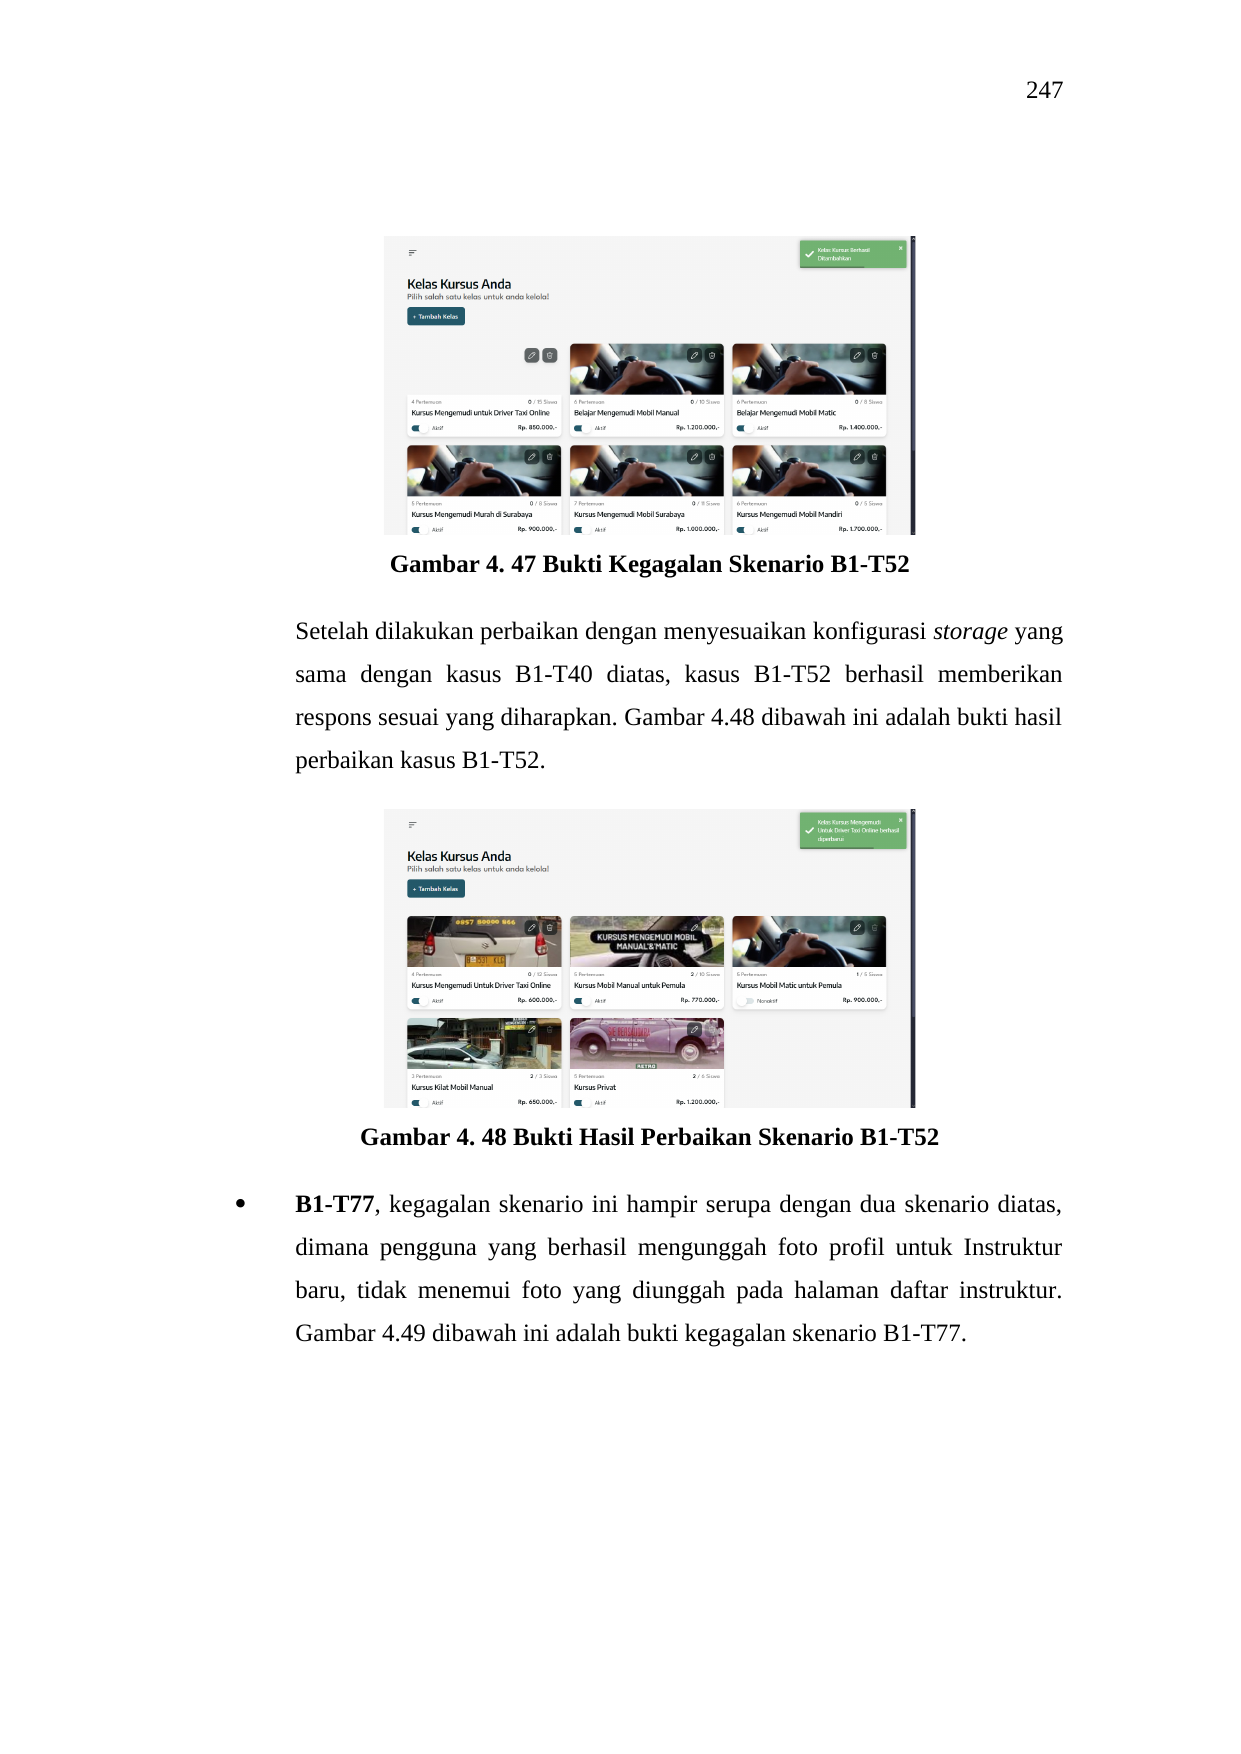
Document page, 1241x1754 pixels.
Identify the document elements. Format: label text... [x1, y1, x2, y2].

list B1-T77, kegagalan skenario ini hampir serupa dengan dua skenario diatas, dimana pengguna yang berhasil mengunggah foto profil untuk Instruktur baru, tidak menemui foto yang diunggah pada halaman daftar instruktur. Gambar 4.49 dibawah ini adalah bukti kegagalan skenario B1-T77. [236, 1189, 1063, 1347]
picture [383, 809, 916, 1108]
text Setelah dilakukan perbaikan dengan menyesuaikan konfigurasi storage yang sama dengan kasus B1-T40 diatas, kasus B1-T52 berhasil memberikan respons sesuai yang diharapkan. Gambar 4.48 dibawah ini adalah bukti hasil perbaikan kasus B1-T52. [295, 616, 1063, 774]
text Gambar 4. Bukti Hasil Perbaikan Skenario B1-T52 [236, 1122, 1063, 1151]
text Gambar 4. Bukti Kegagalan Skenario B1-T52 [236, 549, 1063, 578]
picture [383, 236, 916, 535]
